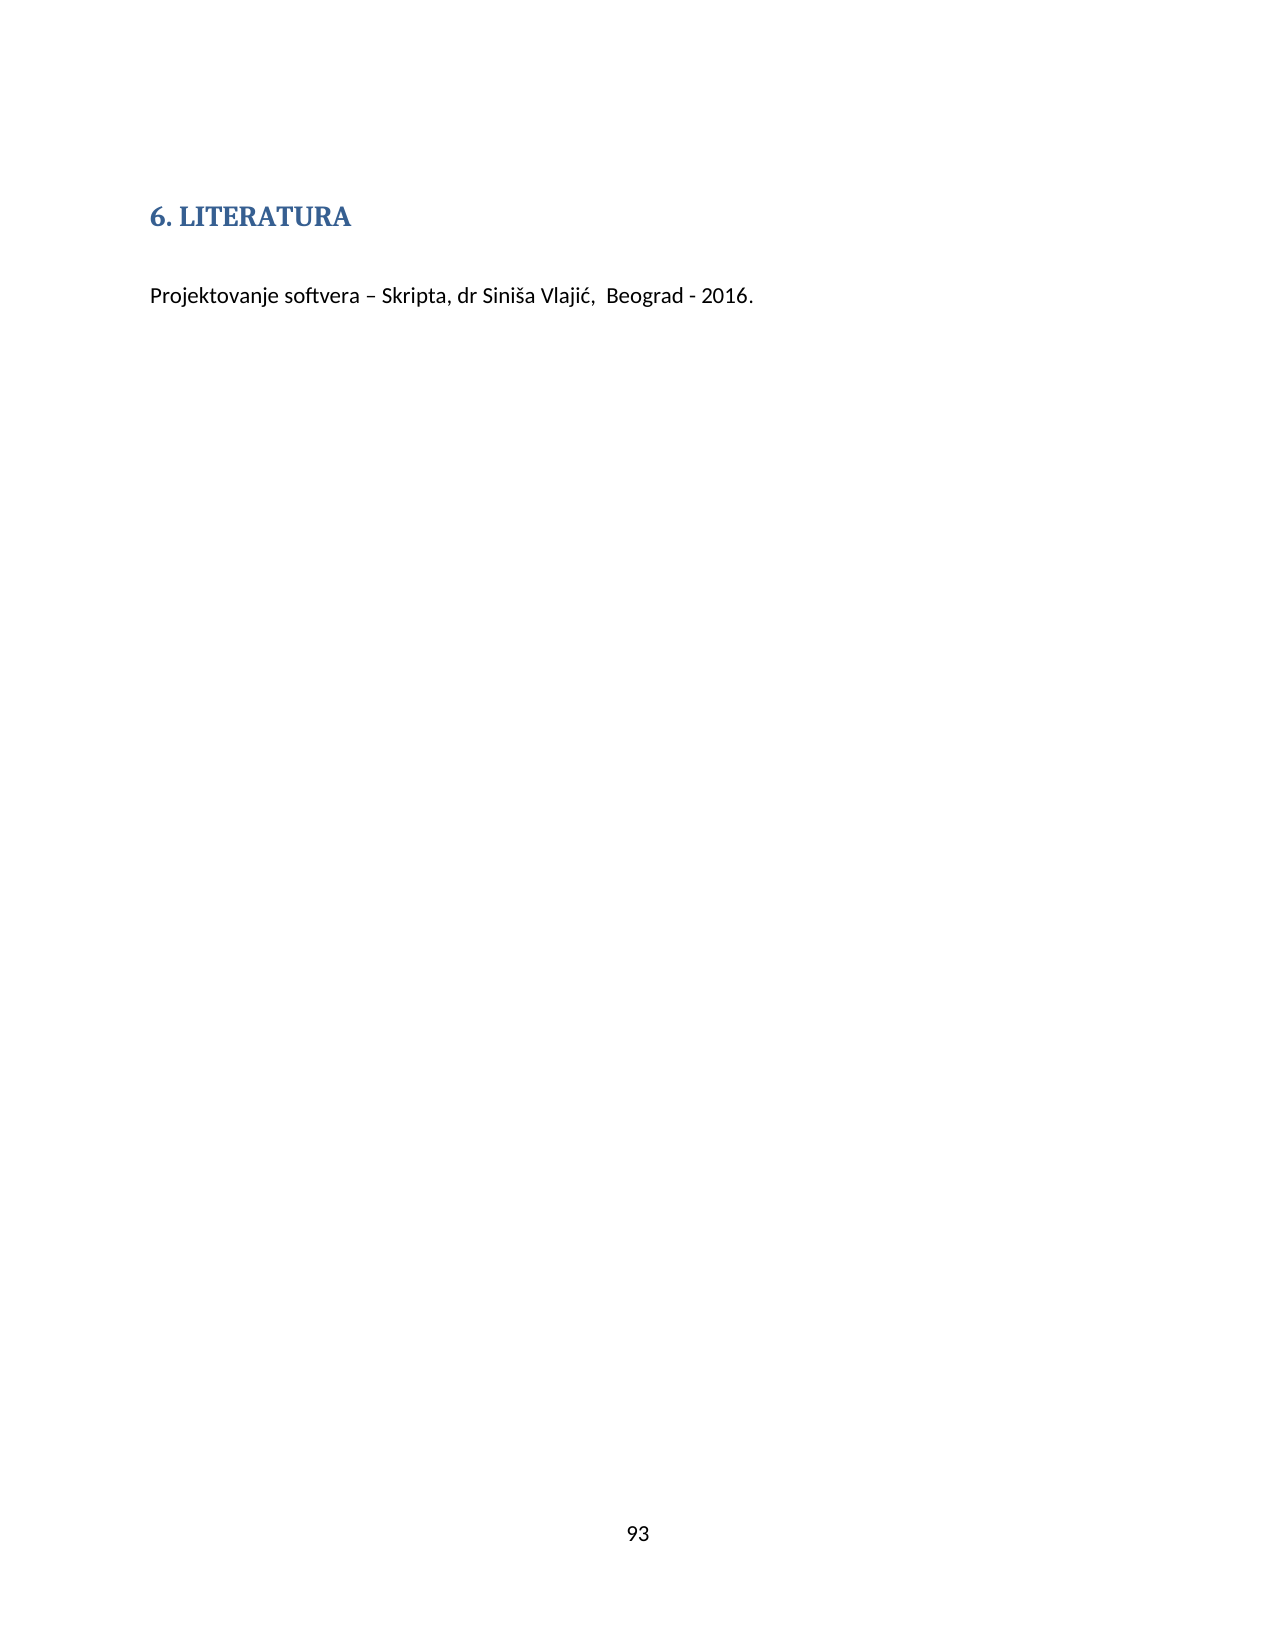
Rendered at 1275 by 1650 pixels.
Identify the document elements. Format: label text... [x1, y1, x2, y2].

text Projektovanje softvera – Skripta, dr Siniša Vlajić, Beograd - 2016. [150, 281, 1125, 309]
subtitle 6. LITERATURA [150, 200, 1125, 233]
